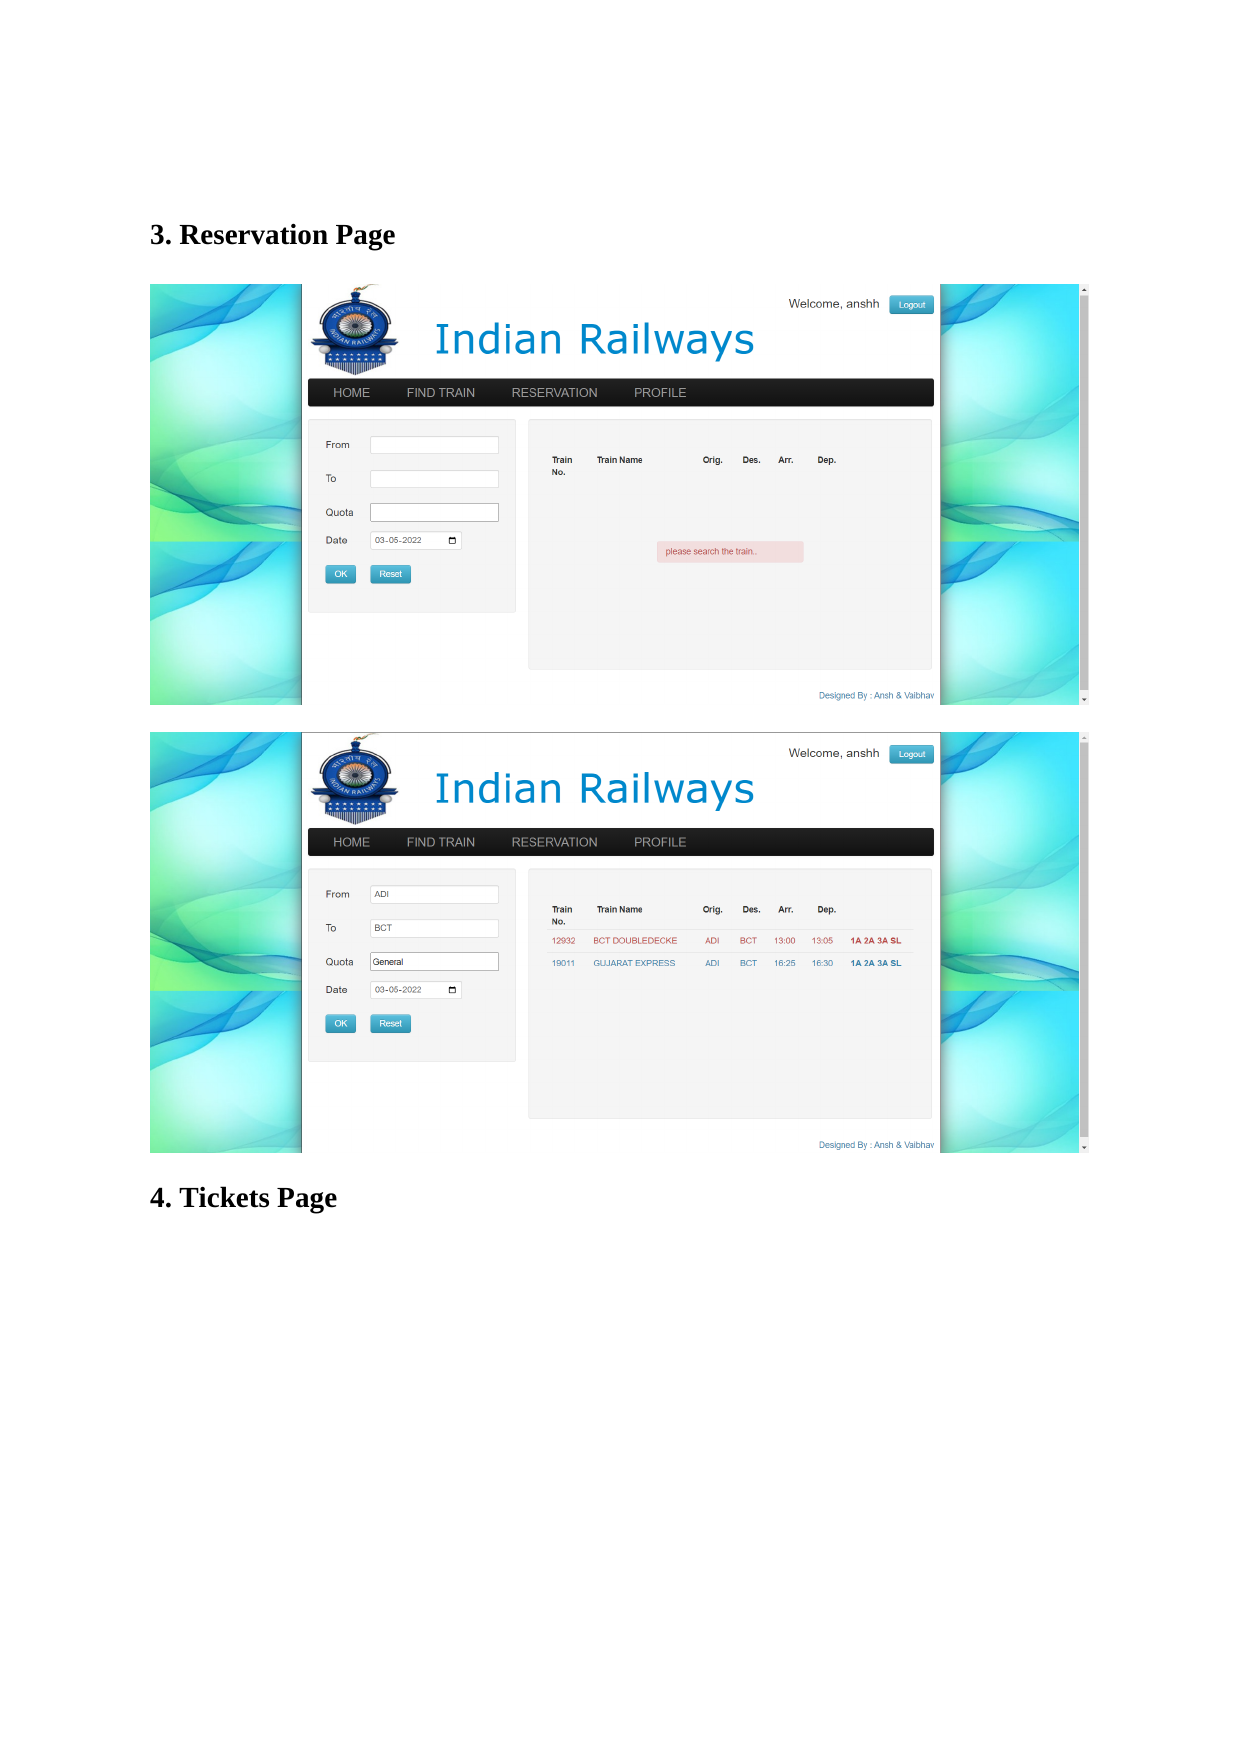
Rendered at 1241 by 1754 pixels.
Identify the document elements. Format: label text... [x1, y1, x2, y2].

picture [150, 284, 1089, 705]
picture [150, 732, 1089, 1153]
text 3. Reservation Page [150, 217, 1090, 251]
text 4. Tickets Page [150, 1180, 1090, 1214]
